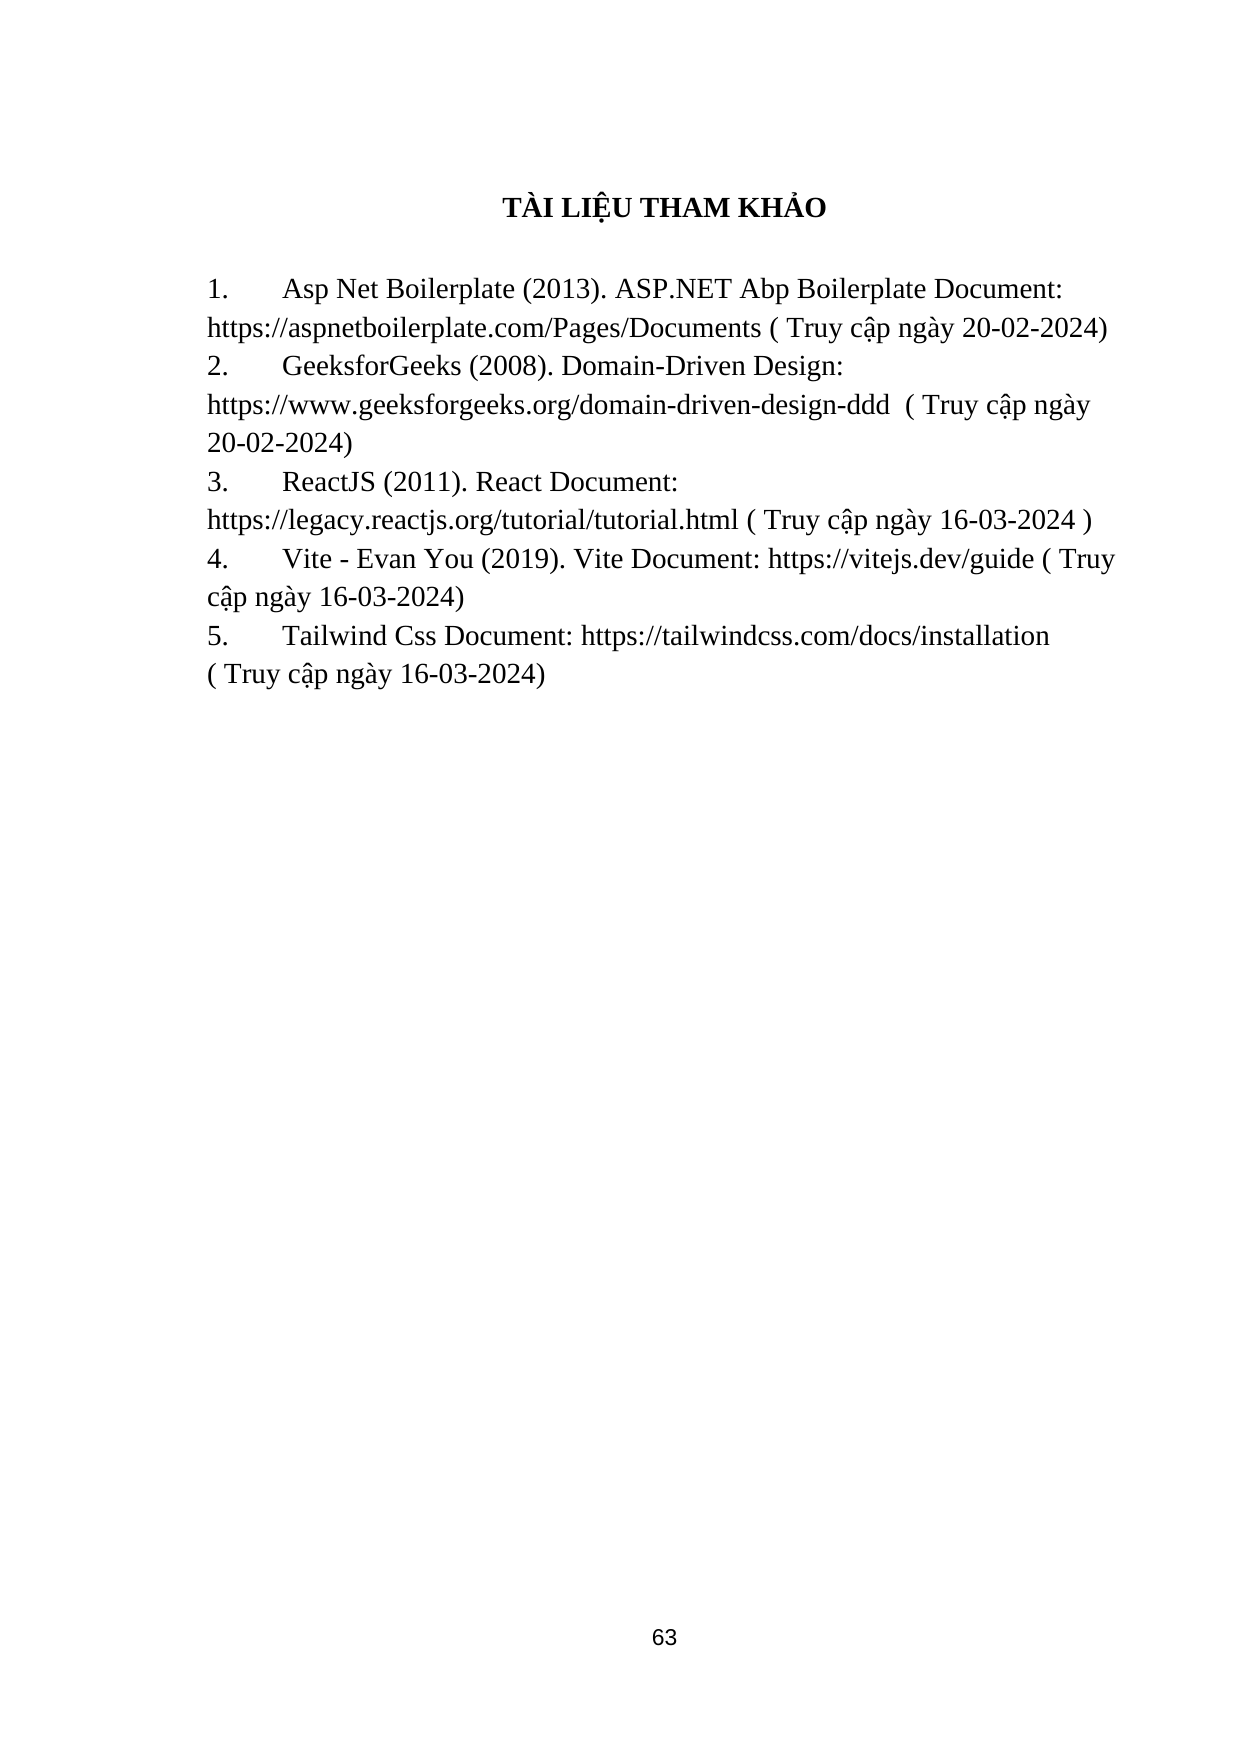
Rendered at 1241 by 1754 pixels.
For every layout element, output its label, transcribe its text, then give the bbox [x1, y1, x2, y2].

list Tailwind Css Document: https://tailwindcss.com/docs/installation ( Truy cập ngày 16-03-2024) [207, 618, 1122, 690]
list Asp Net Boilerplate (2013). ASP.NET Abp Boilerplate Document: https://aspnetboilerplate.com/Pages/Documents ( Truy cập ngày 20-02-2024) [207, 271, 1122, 343]
subtitle TÀI LIỆU THAM KHẢO [207, 190, 1122, 223]
list Vite - Evan You (2019). Vite Document: https://vitejs.dev/guide ( Truy cập ngày 16-03-2024) [207, 541, 1122, 613]
list GeeksforGeeks (2008). Domain-Driven Design: https://www.geeksforgeeks.org/domain-driven-design-ddd ( Truy cập ngày 20-02-2024) [207, 348, 1122, 459]
list ReactJS (2011). React Document: https://legacy.reactjs.org/tutorial/tutorial.html ( Truy cập ngày 16-03-2024 ) [207, 464, 1122, 536]
